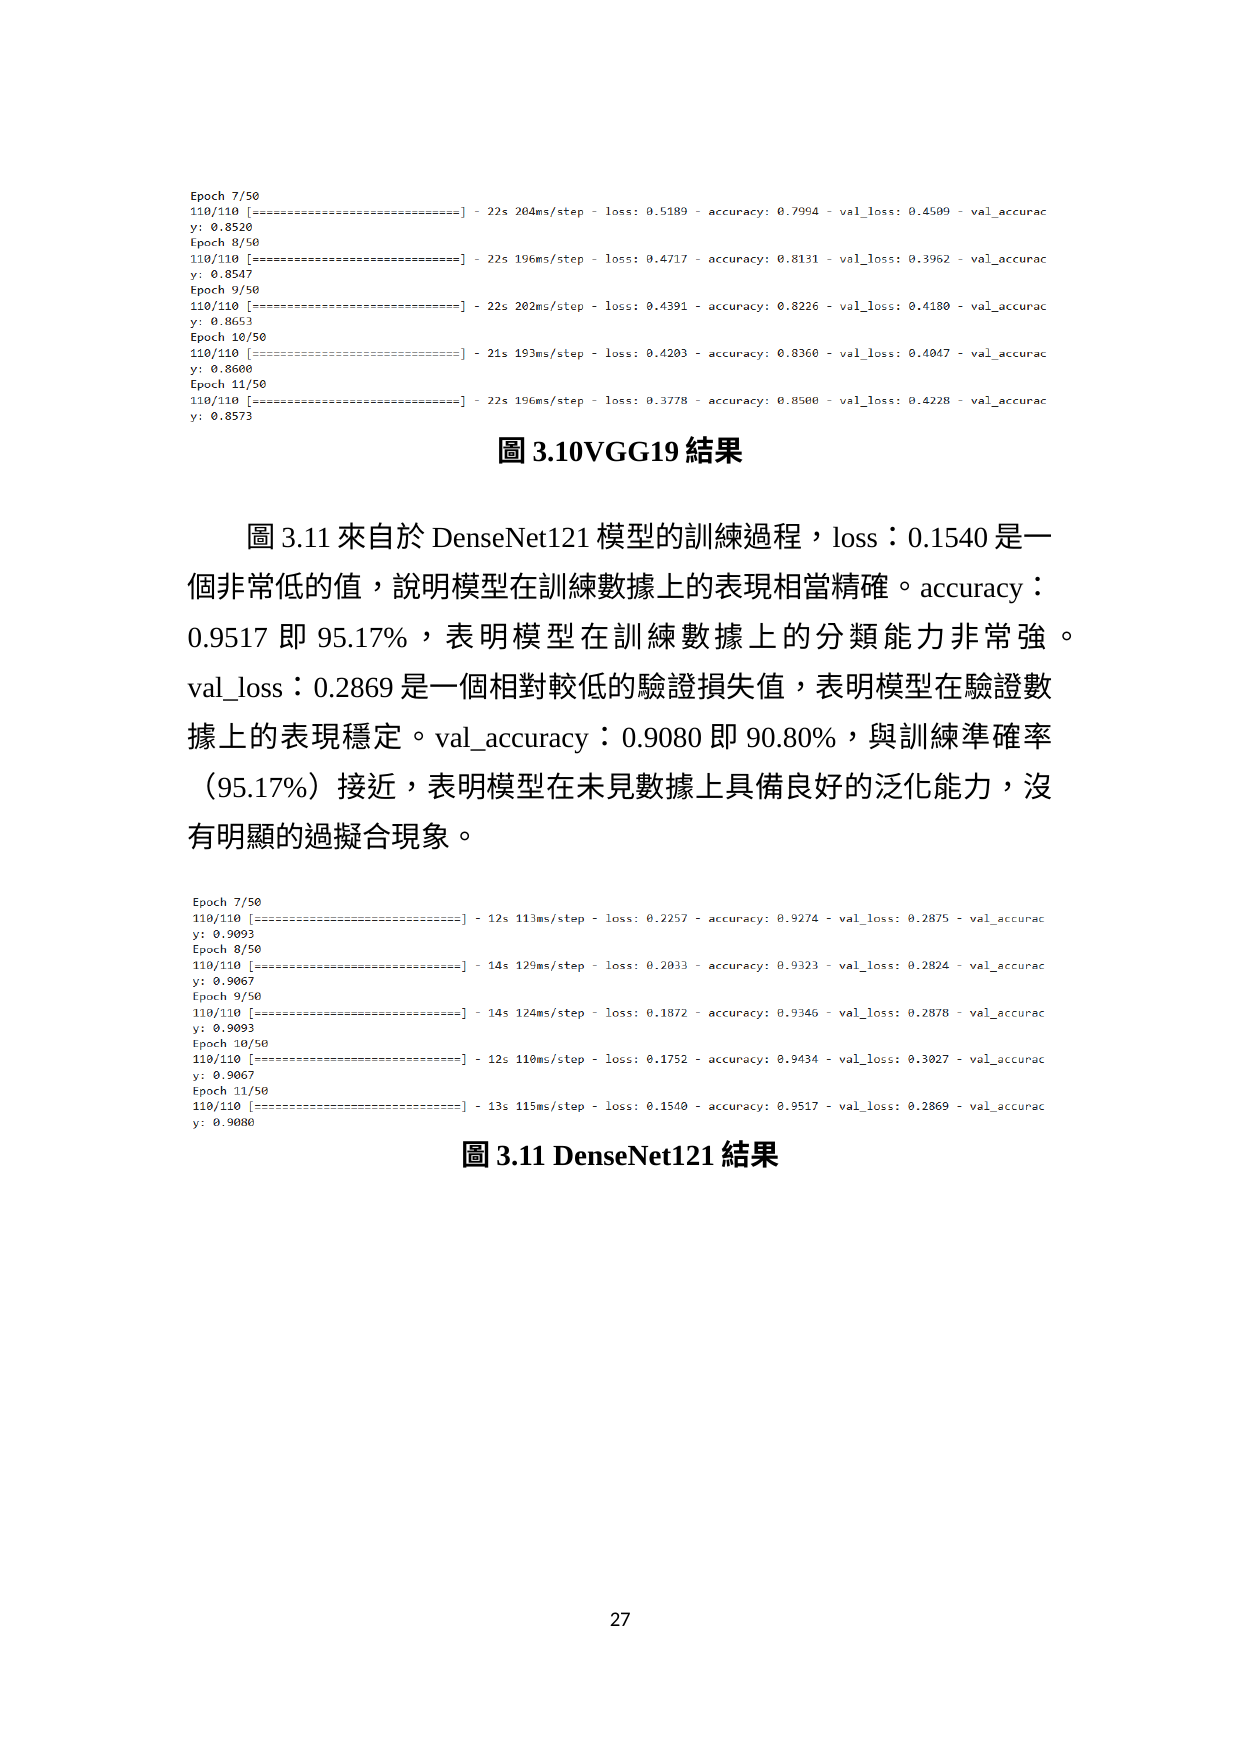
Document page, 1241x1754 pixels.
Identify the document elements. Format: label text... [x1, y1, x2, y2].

picture [187, 187, 1053, 428]
picture [187, 895, 1053, 1132]
text 圖3.10VGG19結果 [187, 428, 1053, 470]
text 圖3.11來自於DenseNet121模型的訓練過程，loss：0.1540是一個非常低的值，說明模型在訓練數據上的表現相當精確。accuracy：0.9517即95.17%，表明模型在訓練數據上的分類能力非常強。val_loss：0.2869是一個相對較低的驗證損失值，表明模型在驗證數據上的表現穩定。val_accuracy：0.9080即90.80%，與訓練準確率（95.17%）接近，表明模型在未見數據上具備良好的泛化能力，沒有明顯的過擬合現象。 [187, 507, 1053, 857]
text 圖3.11 DenseNet121結果 [187, 1132, 1053, 1174]
